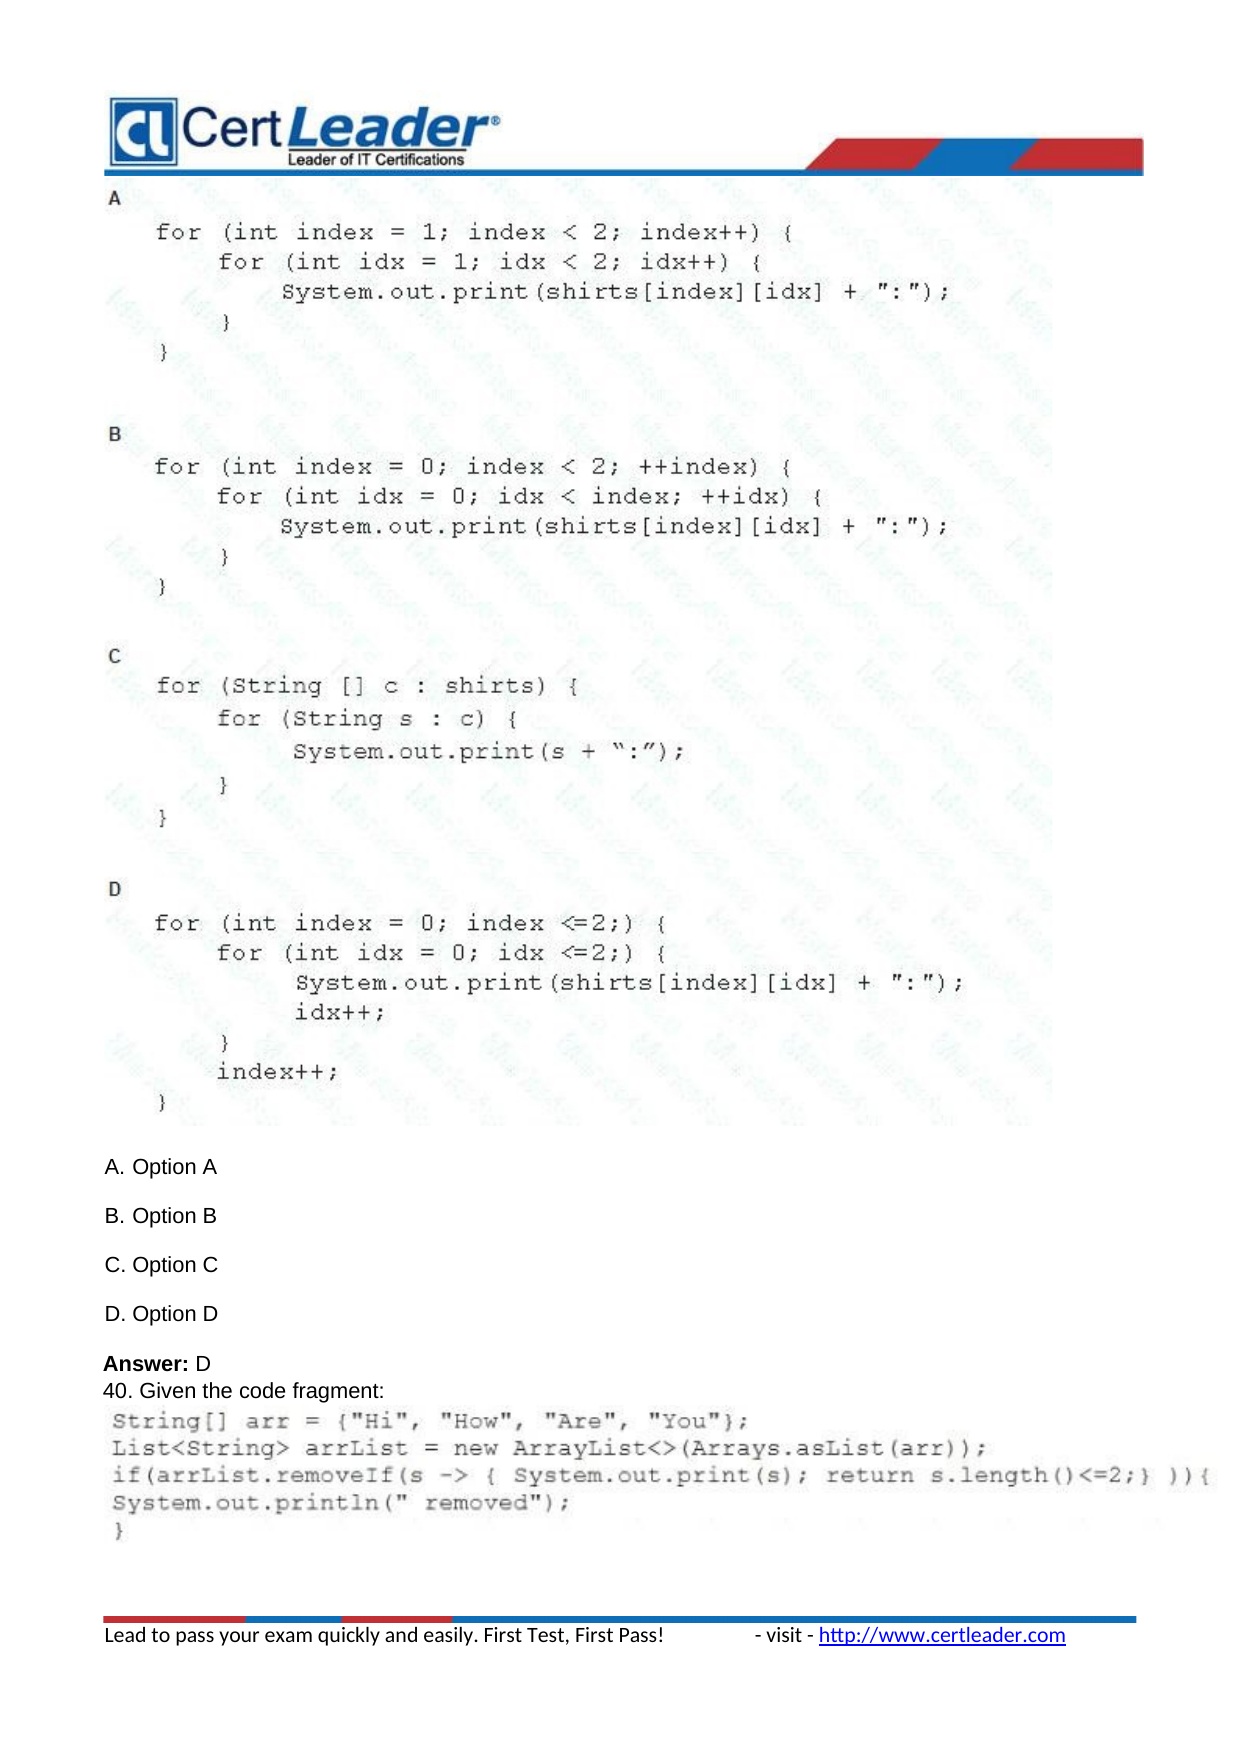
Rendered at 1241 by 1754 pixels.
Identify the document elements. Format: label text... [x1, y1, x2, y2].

picture [104, 90, 1144, 176]
picture [103, 1616, 1137, 1623]
picture [104, 1405, 1230, 1556]
picture [104, 178, 1053, 1126]
list Option D [104, 1301, 1136, 1327]
list Option C [104, 1252, 1136, 1277]
list Option A [104, 1154, 1136, 1179]
text 40. Given the code fragment: [103, 1378, 1136, 1403]
list Option B [104, 1203, 1136, 1228]
subtitle Answer: D [103, 1350, 1136, 1376]
